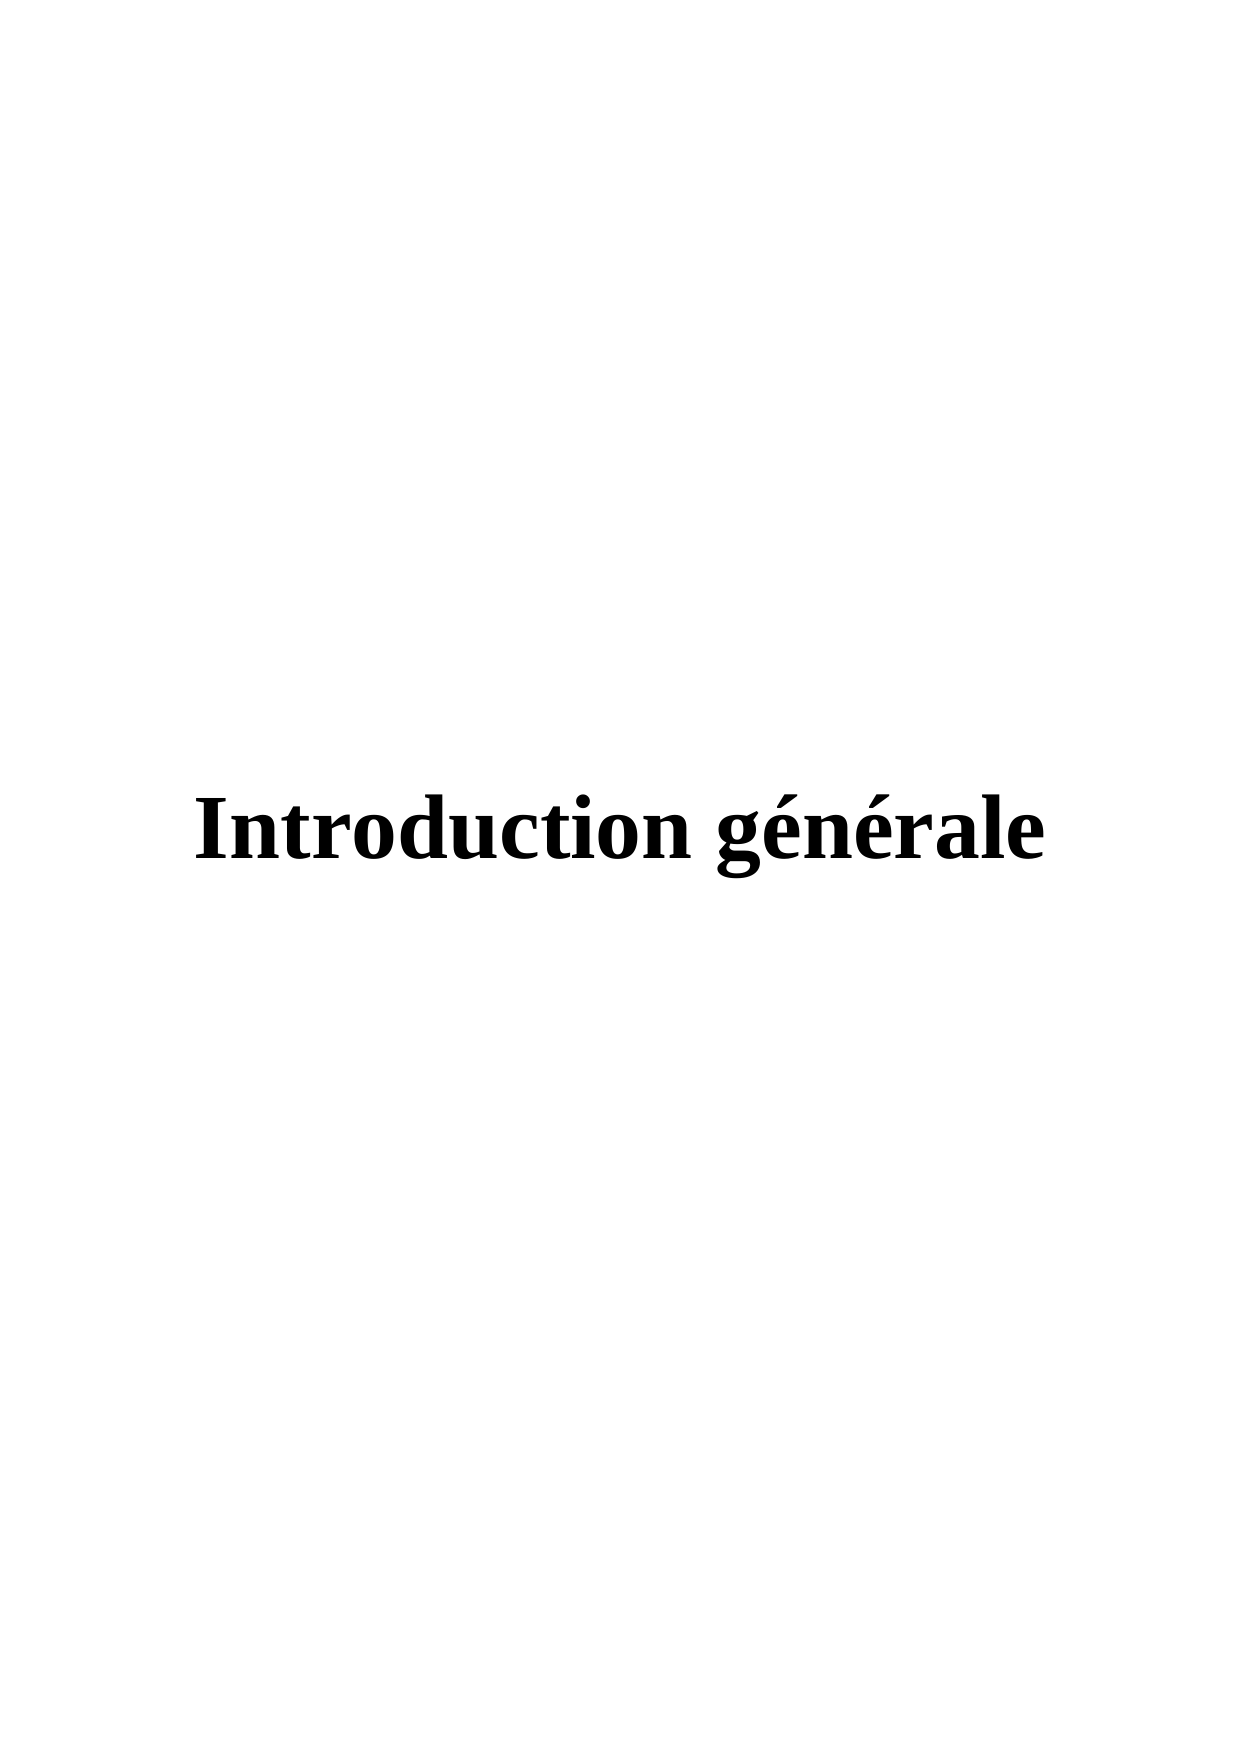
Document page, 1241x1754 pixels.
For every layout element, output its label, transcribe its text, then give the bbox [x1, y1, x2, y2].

text Introduction générale [147, 773, 1093, 879]
